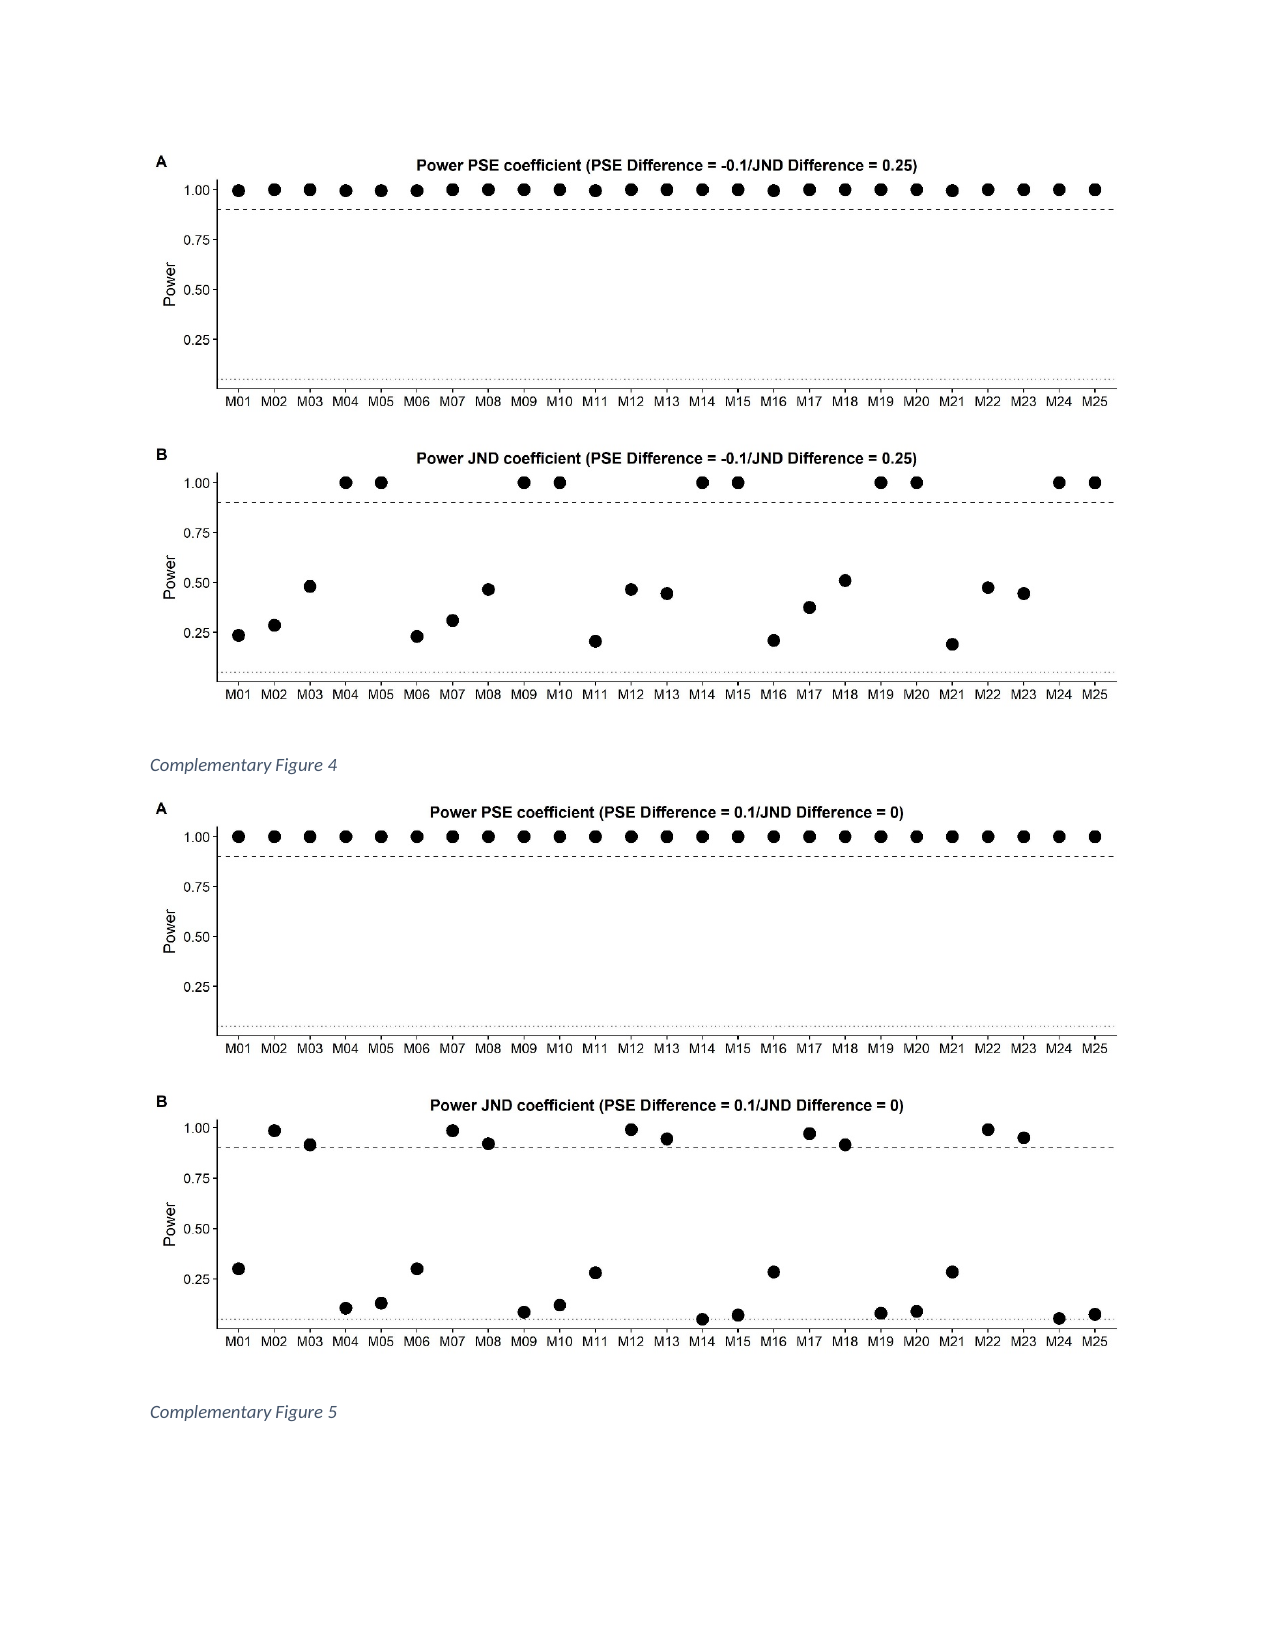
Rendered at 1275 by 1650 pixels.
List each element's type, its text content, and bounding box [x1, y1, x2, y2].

text Complementary Figure 4 [150, 753, 1125, 776]
picture [150, 150, 1124, 735]
picture [150, 797, 1124, 1382]
text Complementary Figure 5 [150, 1400, 1125, 1423]
